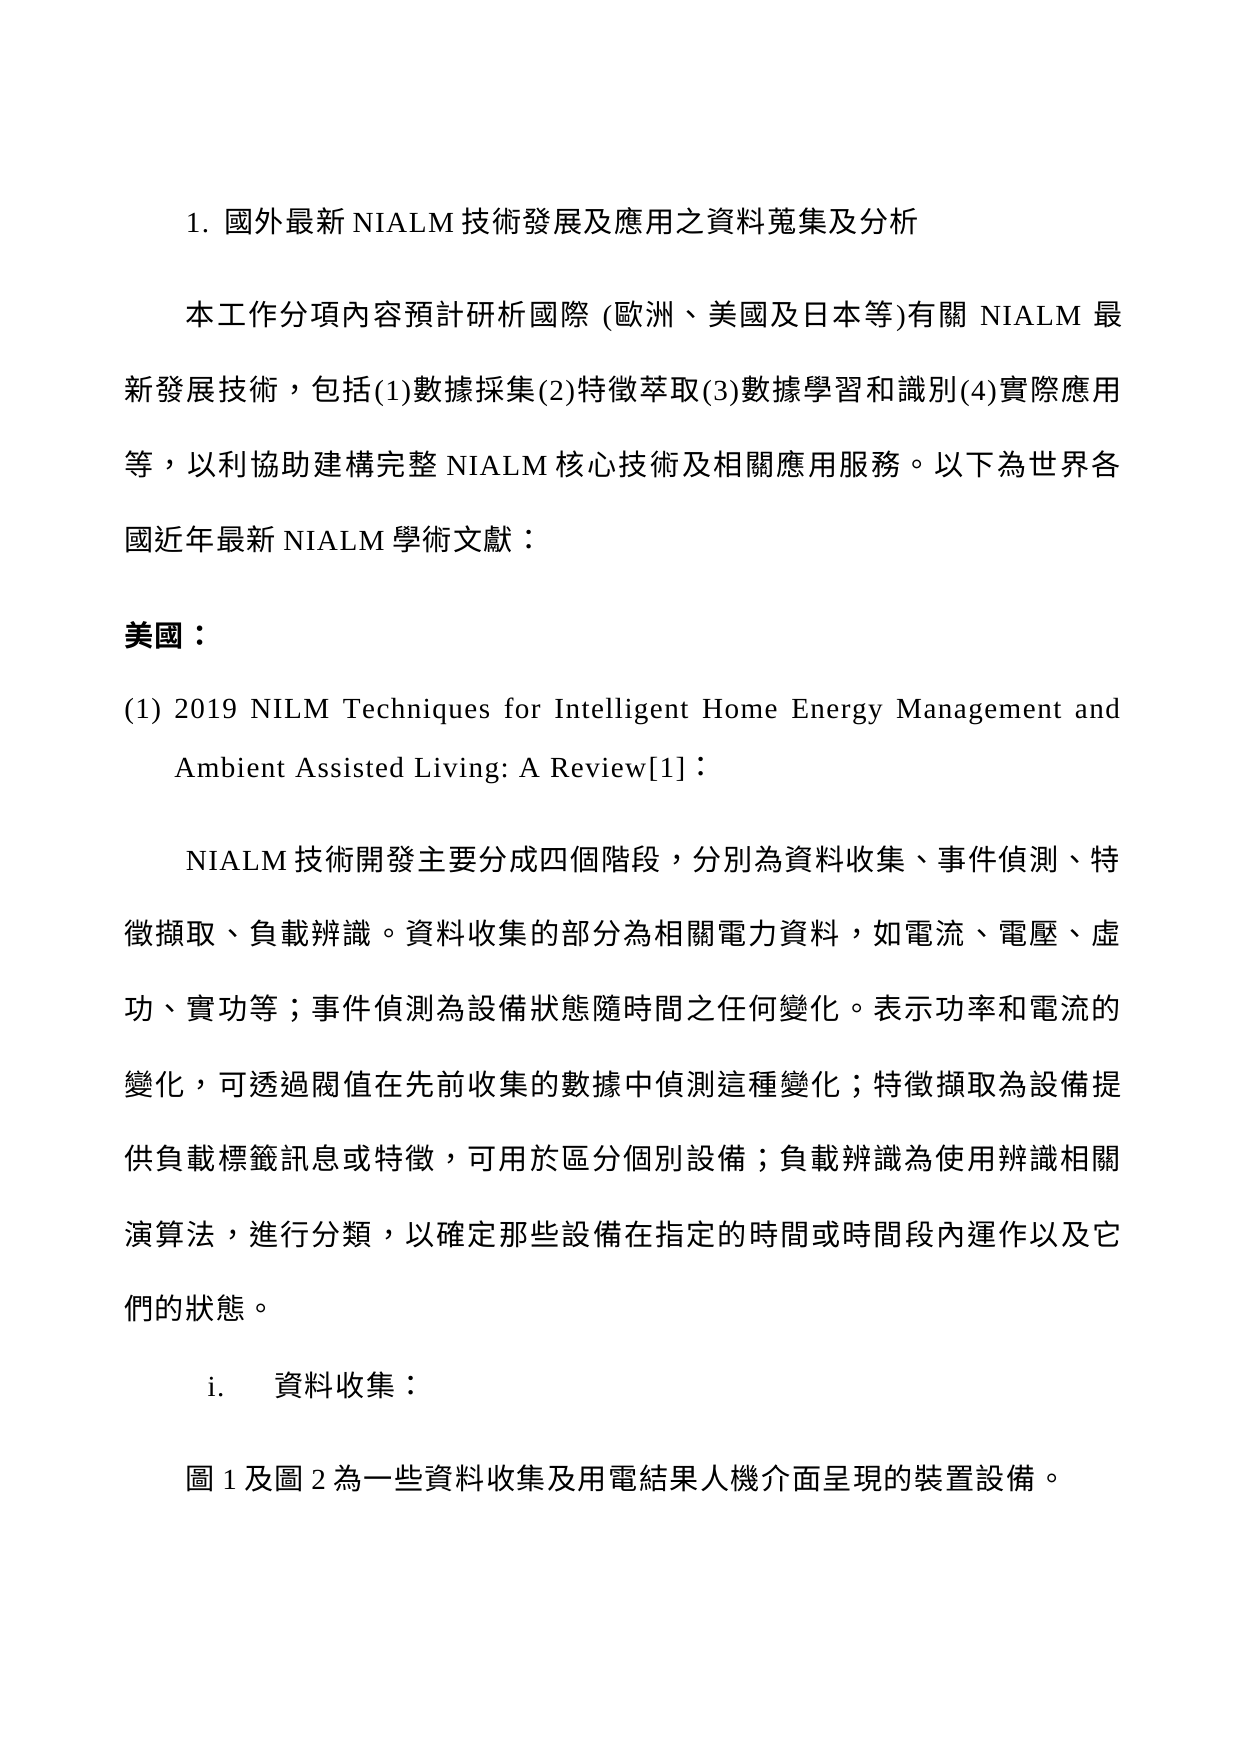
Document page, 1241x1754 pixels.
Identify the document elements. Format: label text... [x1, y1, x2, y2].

text 1. 國外最新NIALM技術發展及應用之資料蒐集及分析 [124, 183, 1122, 258]
text 美國： [124, 596, 1122, 671]
list 資料收集： [224, 1346, 1122, 1421]
text 圖1及圖2為一些資料收集及用電結果人機介面呈現的裝置設備。 [124, 1439, 1122, 1514]
text 本工作分項內容預計研析國際 (歐洲、美國及日本等)有關 NIALM 最新發展技術，包括(1)數據採集(2)特徵萃取(3)數據學習和識別(4)實際應用等，以利協助建構完整NIALM核心技術及相關應用服務。以下為世界各國近年最新NIALM學術文獻： [124, 277, 1122, 577]
list 2019 NILM Techniques for Intelligent Home Energy Management and Ambient Assisted Living: A Review[1]： [124, 689, 1122, 802]
text NIALM技術開發主要分成四個階段，分別為資料收集、事件偵測、特徵擷取、負載辨識。資料收集的部分為相關電力資料，如電流、電壓、虛功、實功等；事件偵測為設備狀態隨時間之任何變化。表示功率和電流的變化，可透過閥值在先前收集的數據中偵測這種變化；特徵擷取為設備提供負載標籤訊息或特徵，可用於區分個別設備；負載辨識為使用辨識相關演算法，進行分類，以確定那些設備在指定的時間或時間段內運作以及它們的狀態。 [124, 821, 1122, 1346]
